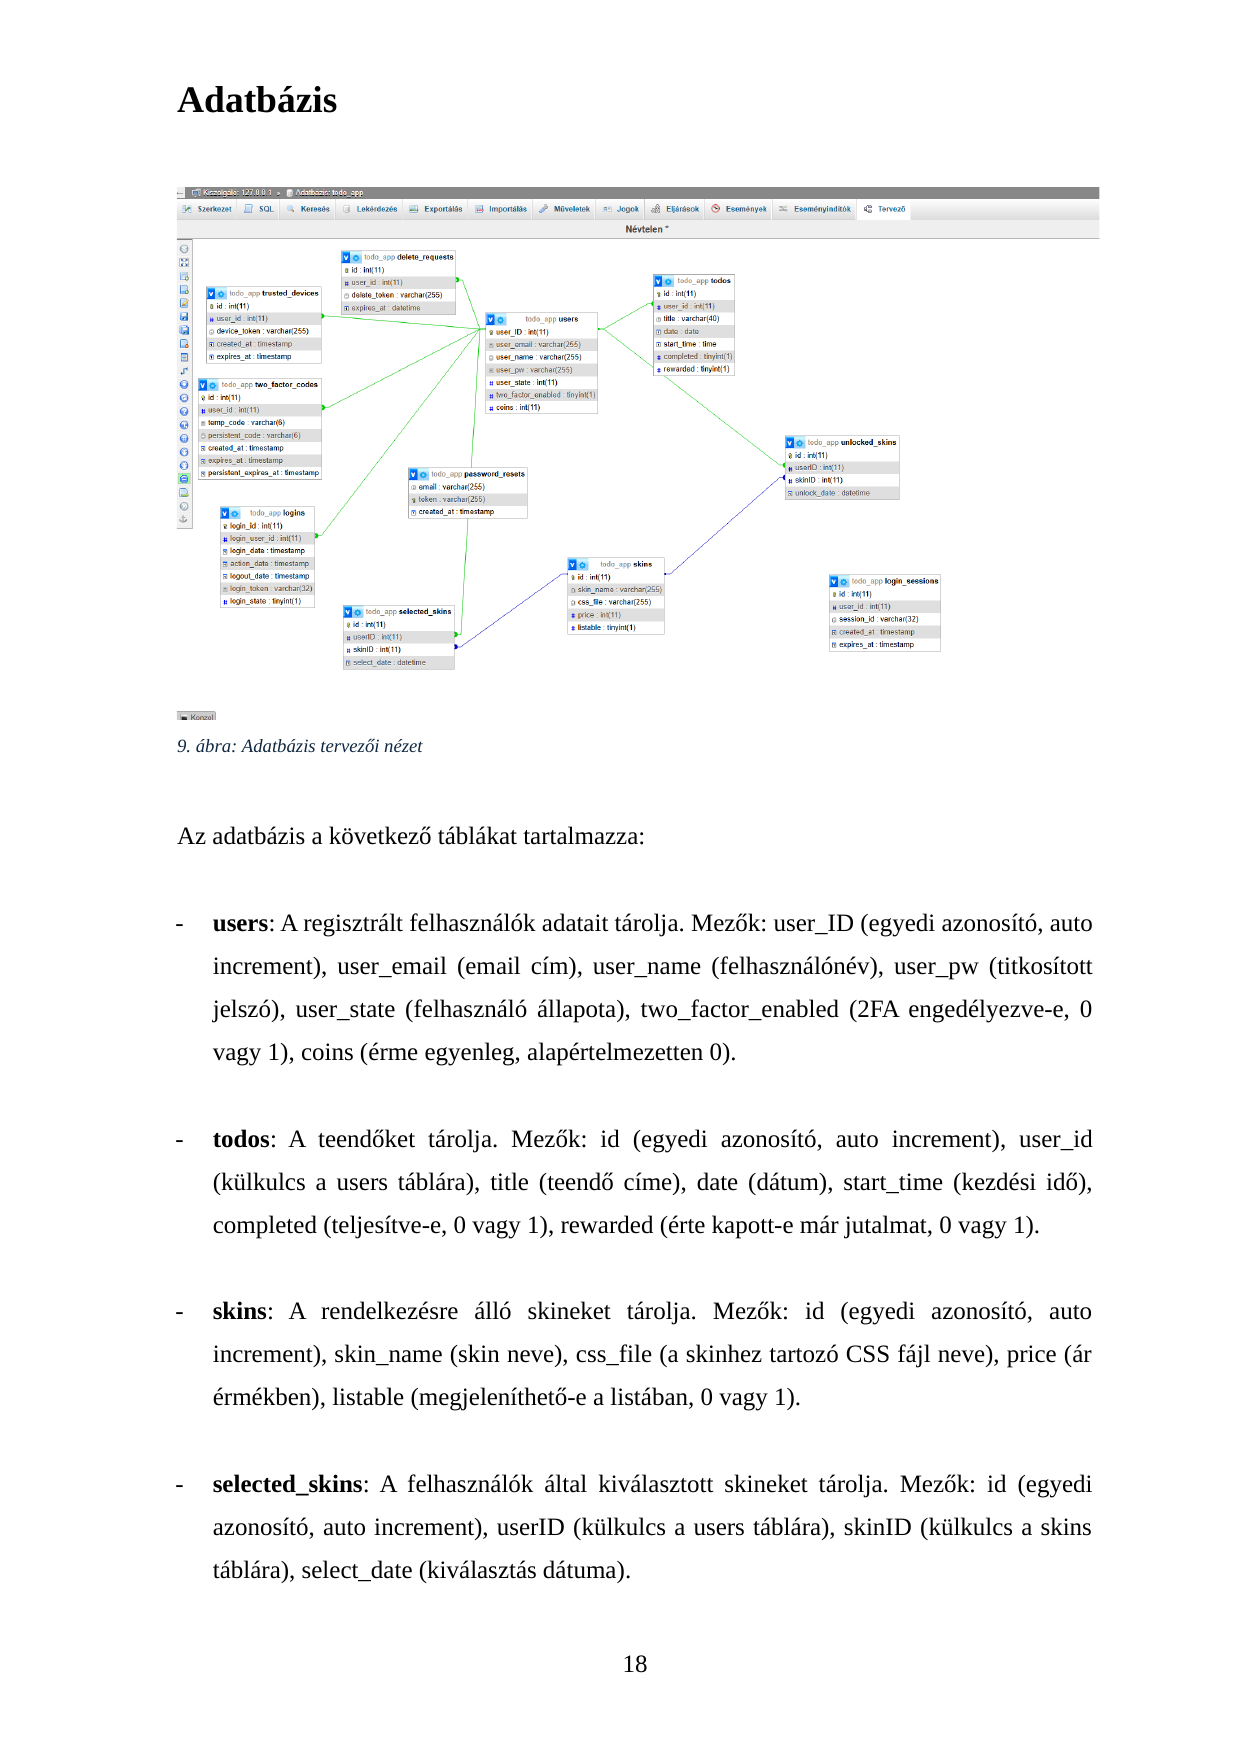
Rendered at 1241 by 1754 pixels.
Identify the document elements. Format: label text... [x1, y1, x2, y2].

list skins: A rendelkezésre álló skineket tárolja. Mezők: id (egyedi azonosító, auto increment), skin_name (skin neve), css_file (a skinhez tartozó CSS fájl neve), price (ár érmékben), listable (megjeleníthető-e a listában, 0 vagy 1). [175, 1296, 1093, 1411]
subtitle Adatbázis [177, 78, 1099, 121]
text Az adatbázis a következő táblákat tartalmazza: [177, 821, 1093, 849]
picture [176, 187, 1100, 720]
list selected_skins: A felhasználók által kiválasztott skineket tárolja. Mezők: id (egyedi azonosító, auto increment), userID (külkulcs a users táblára), skinID (külkulcs a skins táblára), select_date (kiválasztás dátuma). [175, 1469, 1093, 1584]
list users: A regisztrált felhasználók adatait tárolja. Mezők: user_ID (egyedi azonosító, auto increment), user_email (email cím), user_name (felhasználónév), user_pw (titkosított jelszó), user_state (felhasználó állapota), two_factor_enabled (2FA engedélyezve-e, 0 vagy 1), coins (érme egyenleg, alapértelmezetten 0). [175, 908, 1093, 1066]
list todos: A teendőket tárolja. Mezők: id (egyedi azonosító, auto increment), user_id (külkulcs a users táblára), title (teendő címe), date (dátum), start_time (kezdési idő), completed (teljesítve-e, 0 vagy 1), rewarded (érte kapott-e már jutalmat, 0 vagy 1). [175, 1124, 1093, 1239]
